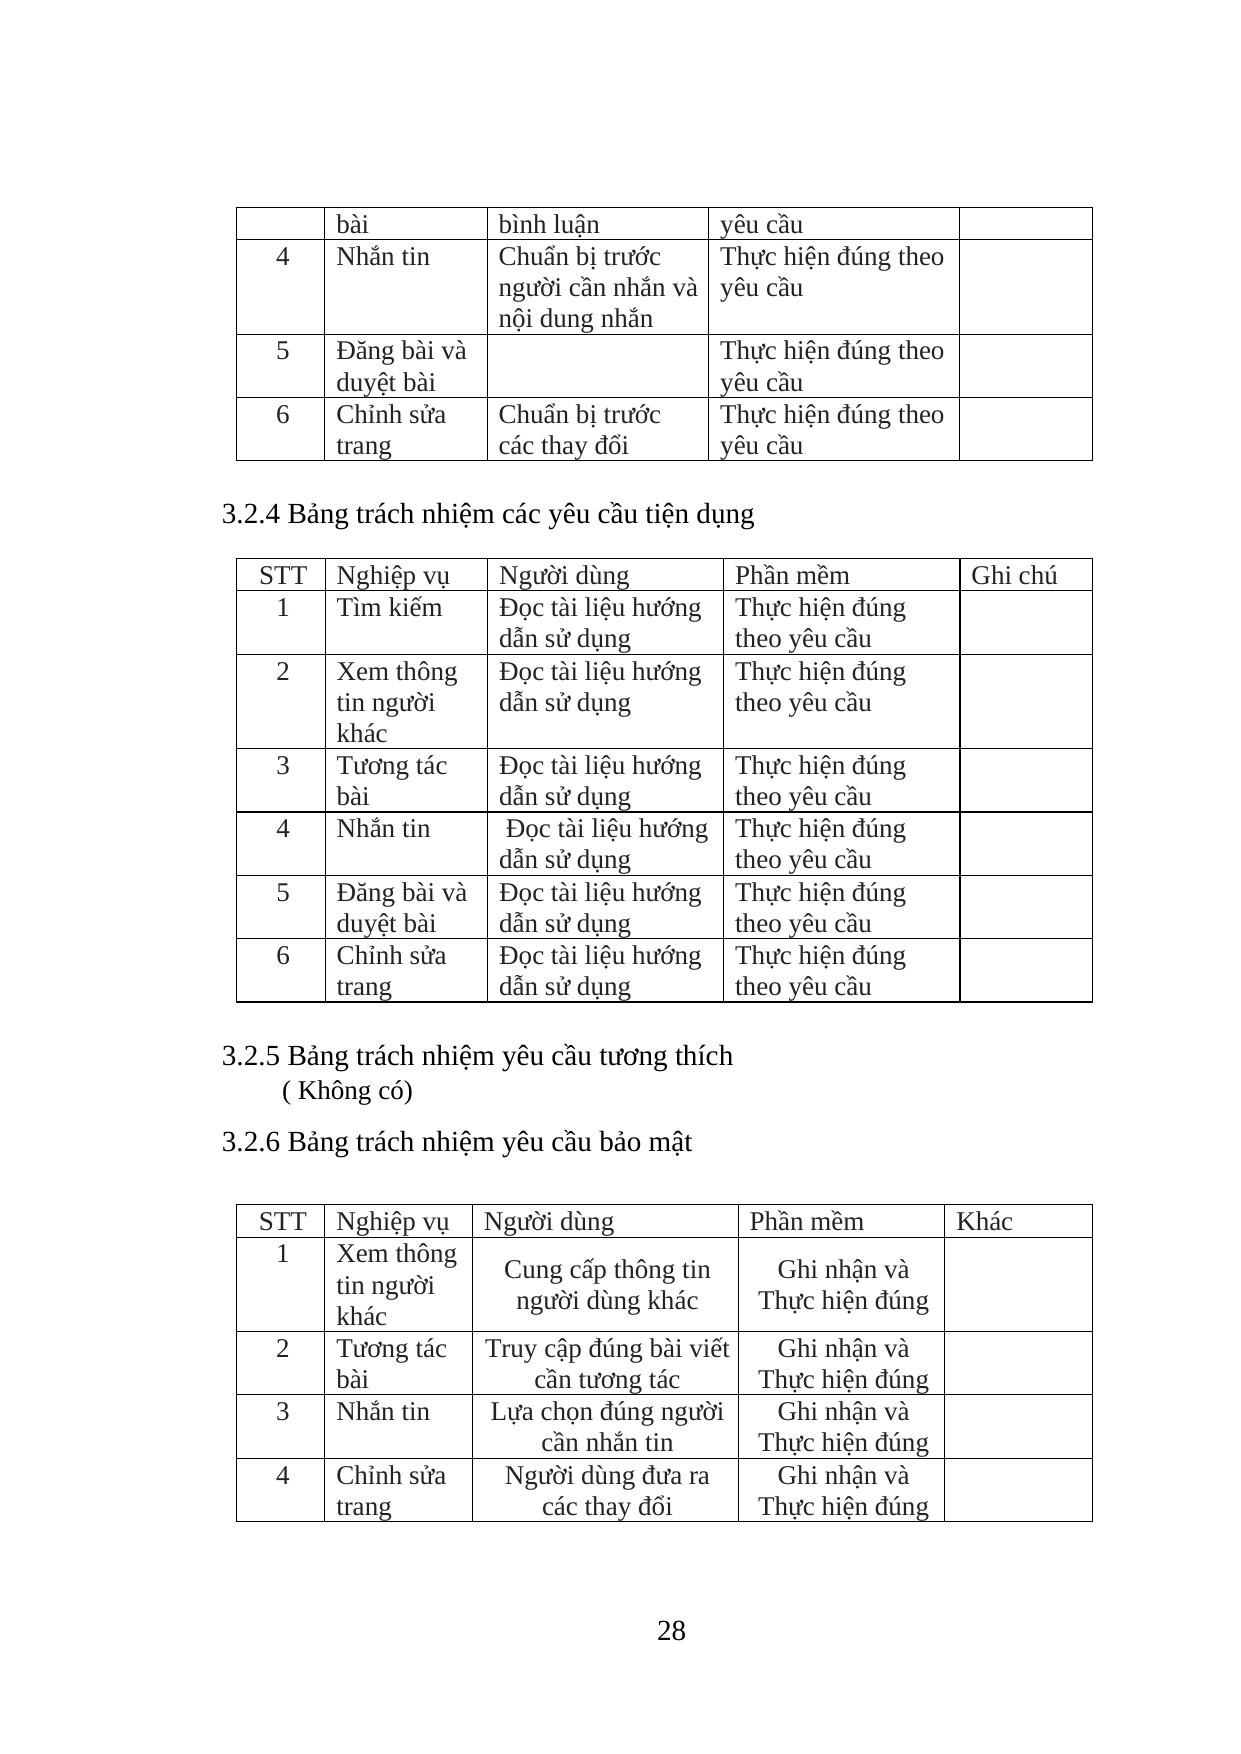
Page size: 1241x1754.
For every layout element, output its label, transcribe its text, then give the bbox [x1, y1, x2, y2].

table_cell 1 [237, 591, 325, 653]
table_cell 4 [237, 1459, 324, 1521]
table_cell [961, 591, 1092, 653]
table_cell Thực hiện đúng theo yêu cầu [709, 398, 959, 460]
table_cell Lựa chọn đúng người cần nhắn tin [473, 1395, 738, 1458]
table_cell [709, 208, 959, 239]
table_cell Tìm kiếm [326, 591, 487, 653]
table_cell 5 [237, 876, 325, 938]
subtitle 3.2.6 Bảng trách nhiệm yêu cầu bảo mật [222, 1124, 1126, 1158]
subtitle 3.2.5 Bảng trách nhiệm yêu cầu tương thích [222, 1038, 1126, 1071]
table_header Ghi chú [961, 559, 1092, 590]
table_cell Thực hiện đúng theo yêu cầu [724, 655, 959, 748]
table_cell 6 [237, 398, 324, 460]
table_cell [945, 1238, 1092, 1331]
table_header Nghiệp vụ [326, 559, 487, 590]
table_header Phần mềm [739, 1205, 944, 1237]
table_header Nghiệp vụ [325, 1205, 472, 1237]
table_cell Nhắn tin [325, 1395, 472, 1458]
table_cell Người dùng đưa ra các thay đổi [473, 1459, 738, 1521]
table_cell Xem thông tin người khác [326, 655, 487, 748]
table_cell 5 [237, 335, 324, 397]
table_cell 3 [237, 1395, 324, 1458]
table_cell Đọc tài liệu hướng dẫn sử dụng [488, 749, 723, 811]
table_cell [961, 655, 1092, 748]
table_cell Chỉnh sửa trang [325, 398, 487, 460]
table_cell Thực hiện đúng theo yêu cầu [709, 335, 959, 397]
table_header STT [237, 1205, 324, 1237]
table_cell Thực hiện đúng theo yêu cầu [724, 876, 959, 938]
table_cell Đọc tài liệu hướng dẫn sử dụng [488, 591, 723, 653]
table_header Khác [945, 1205, 1092, 1237]
table_header STT [237, 559, 325, 590]
table_cell Thực hiện đúng theo yêu cầu [724, 591, 959, 653]
table_cell [961, 813, 1092, 875]
table_cell Ghi nhận và Thực hiện đúng [739, 1332, 944, 1394]
table_cell 6 [237, 939, 325, 1001]
table_header Người dùng [473, 1205, 738, 1237]
table_cell Chuẩn bị trước các thay đổi [488, 398, 708, 460]
table_cell 4 [237, 813, 325, 875]
table_cell [945, 1459, 1092, 1521]
table_cell Đọc tài liệu hướng dẫn sử dụng [488, 655, 723, 748]
table_cell Chỉnh sửa trang [326, 939, 487, 1001]
table_cell Đọc tài liệu hướng dẫn sử dụng [488, 939, 723, 1001]
table_cell Ghi nhận và Thực hiện đúng [739, 1459, 944, 1521]
table_cell 2 [237, 1332, 324, 1394]
table_cell Thực hiện đúng theo yêu cầu [709, 240, 959, 333]
table_cell Nhắn tin [325, 240, 487, 333]
table_cell Thực hiện đúng theo yêu cầu [724, 813, 959, 875]
table_cell Đăng bài và duyệt bài [325, 335, 487, 397]
table_cell Tương tác bài [325, 1332, 472, 1394]
table_cell [960, 240, 1092, 333]
table_cell Nhắn tin [326, 813, 487, 875]
table_cell 2 [237, 655, 325, 748]
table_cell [488, 208, 708, 239]
table_cell [945, 1395, 1092, 1458]
table_cell Đọc tài liệu hướng dẫn sử dụng [488, 813, 723, 875]
table_cell 3 [237, 749, 325, 811]
table_cell Chuẩn bị trước người cần nhắn và nội dung nhắn [488, 240, 708, 333]
table_header Người dùng [488, 559, 723, 590]
table_cell Đọc tài liệu hướng dẫn sử dụng [488, 876, 723, 938]
table_cell Truy cập đúng bài viết cần tương tác [473, 1332, 738, 1394]
table_header Phần mềm [724, 559, 959, 590]
table_cell Ghi nhận và Thực hiện đúng [739, 1395, 944, 1458]
table_cell [960, 208, 1092, 239]
table_cell 1 [237, 1238, 324, 1331]
table_cell Thực hiện đúng theo yêu cầu [724, 939, 959, 1001]
table_cell [488, 335, 708, 397]
subtitle 3.2.4 Bảng trách nhiệm các yêu cầu tiện dụng [207, 496, 1126, 530]
table_cell [960, 398, 1092, 460]
table_cell [945, 1332, 1092, 1394]
table_cell Chỉnh sửa trang [325, 1459, 472, 1521]
table_cell Ghi nhận và Thực hiện đúng [739, 1238, 944, 1331]
table_cell 4 [237, 240, 324, 333]
table_cell Thực hiện đúng theo yêu cầu [724, 749, 959, 811]
table_cell Đăng bài và duyệt bài [326, 876, 487, 938]
table_cell [961, 939, 1092, 1001]
text ( Không có) [207, 1074, 1126, 1105]
table_cell [960, 335, 1092, 397]
table_cell Xem thông tin người khác [325, 1238, 472, 1331]
table_cell Tương tác bài [326, 749, 487, 811]
table_cell Tương tác bài [325, 208, 487, 239]
table_cell [961, 876, 1092, 938]
table_cell [961, 749, 1092, 811]
table_cell Cung cấp thông tin người dùng khác [473, 1238, 738, 1331]
table_cell 3 [237, 208, 324, 239]
